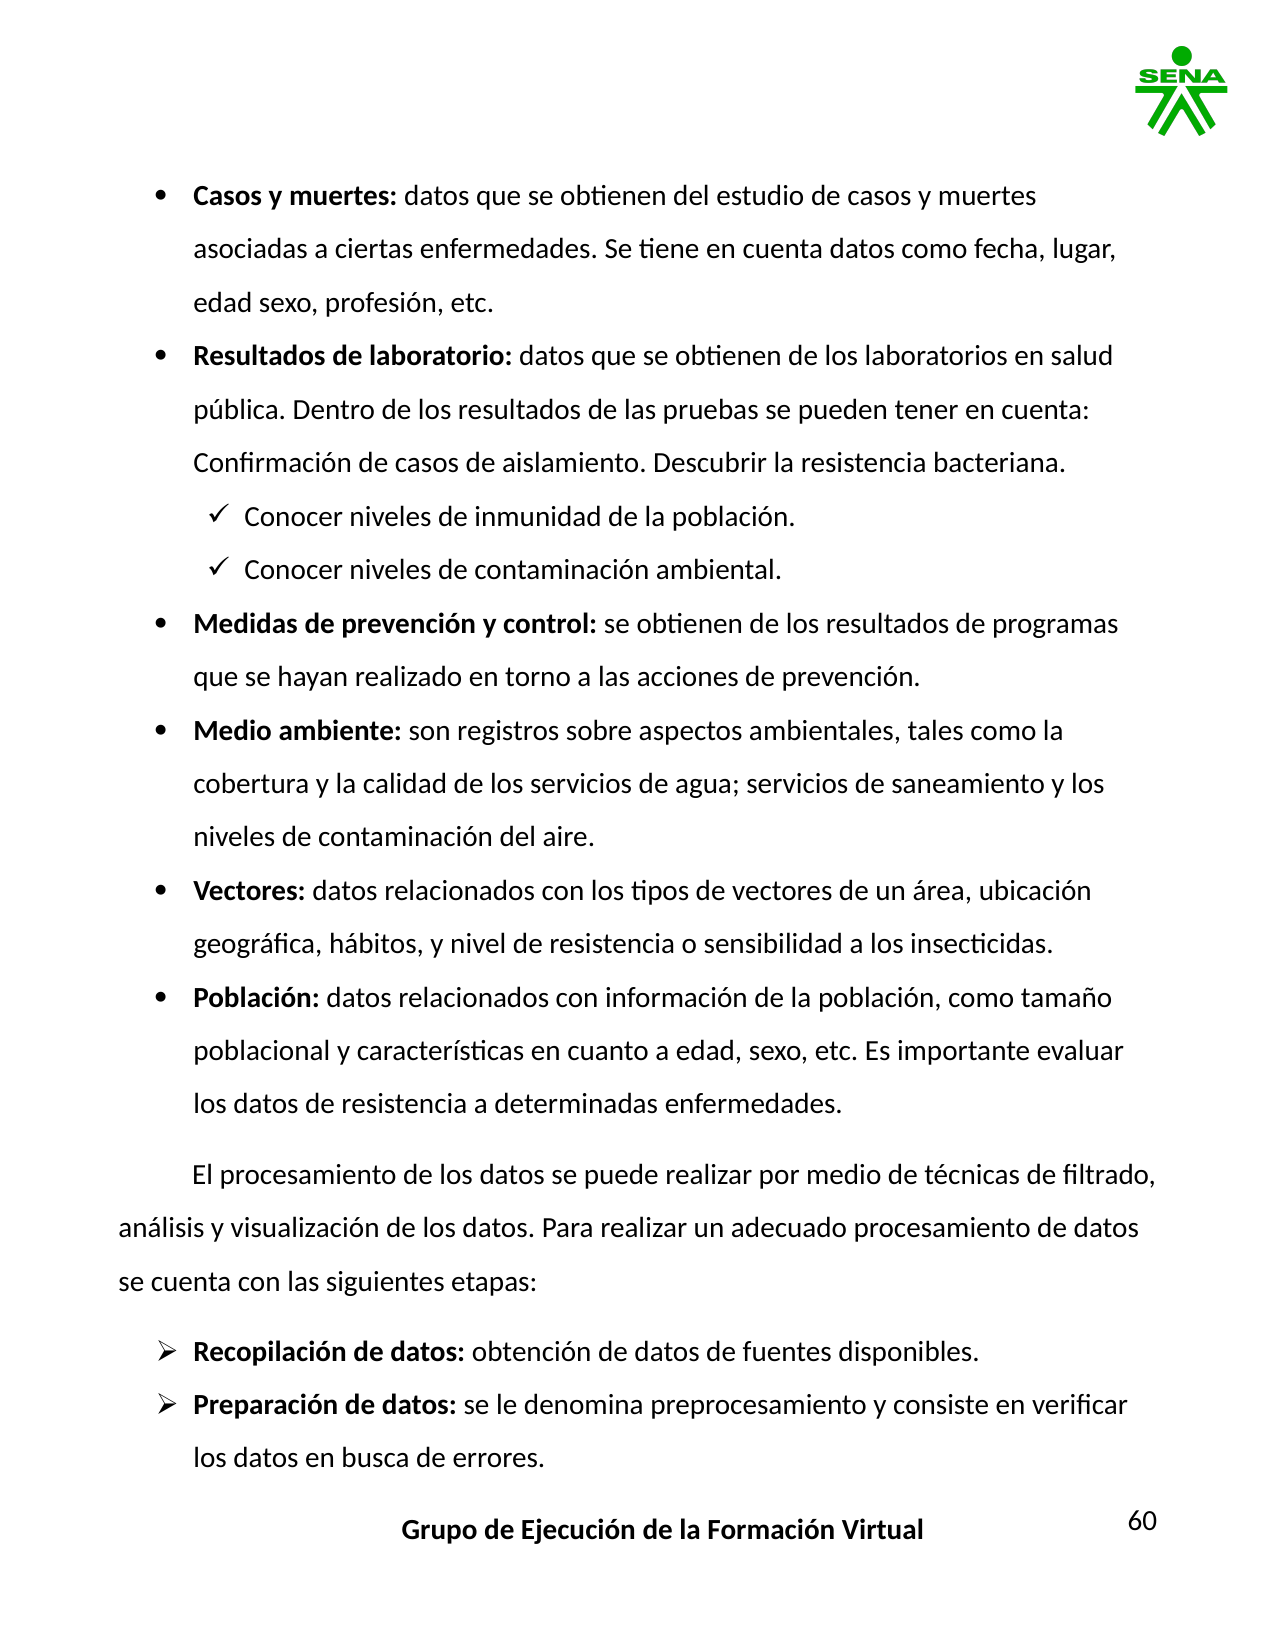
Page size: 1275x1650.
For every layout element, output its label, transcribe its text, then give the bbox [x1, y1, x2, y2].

picture [1135, 46, 1228, 136]
list Preparación de datos: se le denomina preprocesamiento y consiste en verificar los datos en busca de errores. [156, 1386, 1157, 1475]
list Medidas de prevención y control: se obtienen de los resultados de programas que se hayan realizado en torno a las acciones de prevención. [156, 605, 1157, 694]
list Conocer niveles de contaminación ambiental. [207, 551, 1157, 587]
list Población: datos relacionados con información de la población, como tamaño poblacional y características en cuanto a edad, sexo, etc. Es importante evaluar los datos de resistencia a determinadas enfermedades. [156, 979, 1157, 1121]
list Conocer niveles de inmunidad de la población. [207, 498, 1157, 533]
list Recopilación de datos: obtención de datos de fuentes disponibles. [156, 1333, 1157, 1368]
list Resultados de laboratorio: datos que se obtienen de los laboratorios en salud pública. Dentro de los resultados de las pruebas se pueden tener en cuenta: Confirmación de casos de aislamiento. Descubrir la resistencia bacteriana. [156, 337, 1157, 480]
text El procesamiento de los datos se puede realizar por medio de técnicas de filtrado, análisis y visualización de los datos. Para realizar un adecuado procesamiento de datos se cuenta con las siguientes etapas: [118, 1156, 1157, 1298]
list Vectores: datos relacionados con los tipos de vectores de un área, ubicación geográfica, hábitos, y nivel de resistencia o sensibilidad a los insecticidas. [156, 872, 1157, 961]
list Medio ambiente: son registros sobre aspectos ambientales, tales como la cobertura y la calidad de los servicios de agua; servicios de saneamiento y los niveles de contaminación del aire. [156, 712, 1157, 854]
list Casos y muertes: datos que se obtienen del estudio de casos y muertes asociadas a ciertas enfermedades. Se tiene en cuenta datos como fecha, lugar, edad sexo, profesión, etc. [156, 177, 1157, 320]
